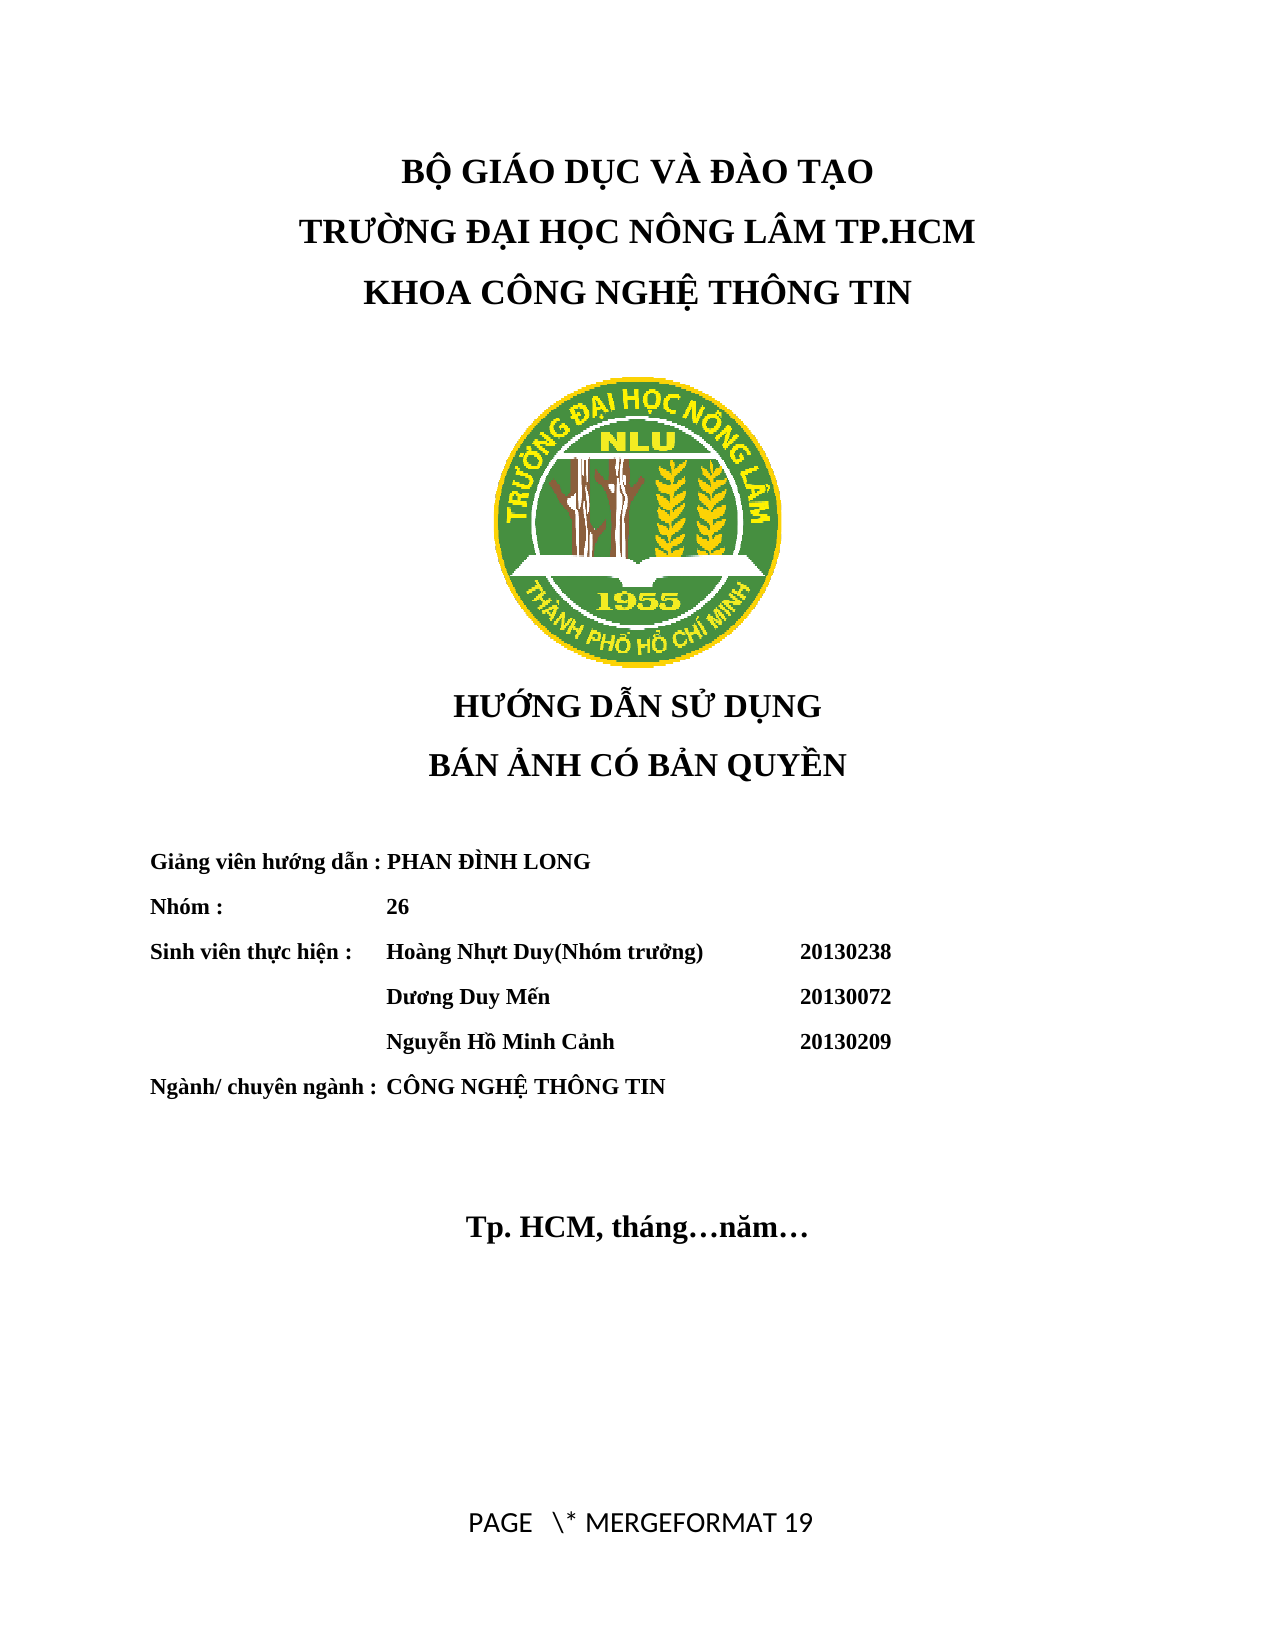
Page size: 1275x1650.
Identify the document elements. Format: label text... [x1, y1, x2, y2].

text BỘ GIÁO DỤC VÀ ĐÀO TẠO [150, 150, 1125, 191]
text HƯỚNG DẪN SỬ DỤNG [150, 687, 1125, 725]
text Sinh viên thực hiện : Hoàng Nhựt Duy(Nhóm trưởng) 20130238 [150, 938, 1125, 964]
text KHOA CÔNG NGHỆ THÔNG TIN [150, 271, 1125, 312]
text Dương Duy Mến 20130072 [150, 983, 1125, 1009]
text TRƯỜNG ĐẠI HỌC NÔNG LÂM TP.HCM [150, 211, 1125, 252]
text BÁN ẢNH CÓ BẢN QUYỀN [150, 745, 1125, 783]
picture [493, 377, 782, 668]
text Nguyễn Hồ Minh Cảnh 20130209 [150, 1028, 1125, 1055]
text Giảng viên hướng dẫn : PHAN ĐÌNH LONG [150, 848, 1125, 874]
text Ngành/ chuyên ngành : CÔNG NGHỆ THÔNG TIN [150, 1073, 1125, 1100]
text Tp. HCM, tháng…năm… [150, 1209, 1125, 1245]
text Nhóm : 26 [150, 893, 1125, 919]
